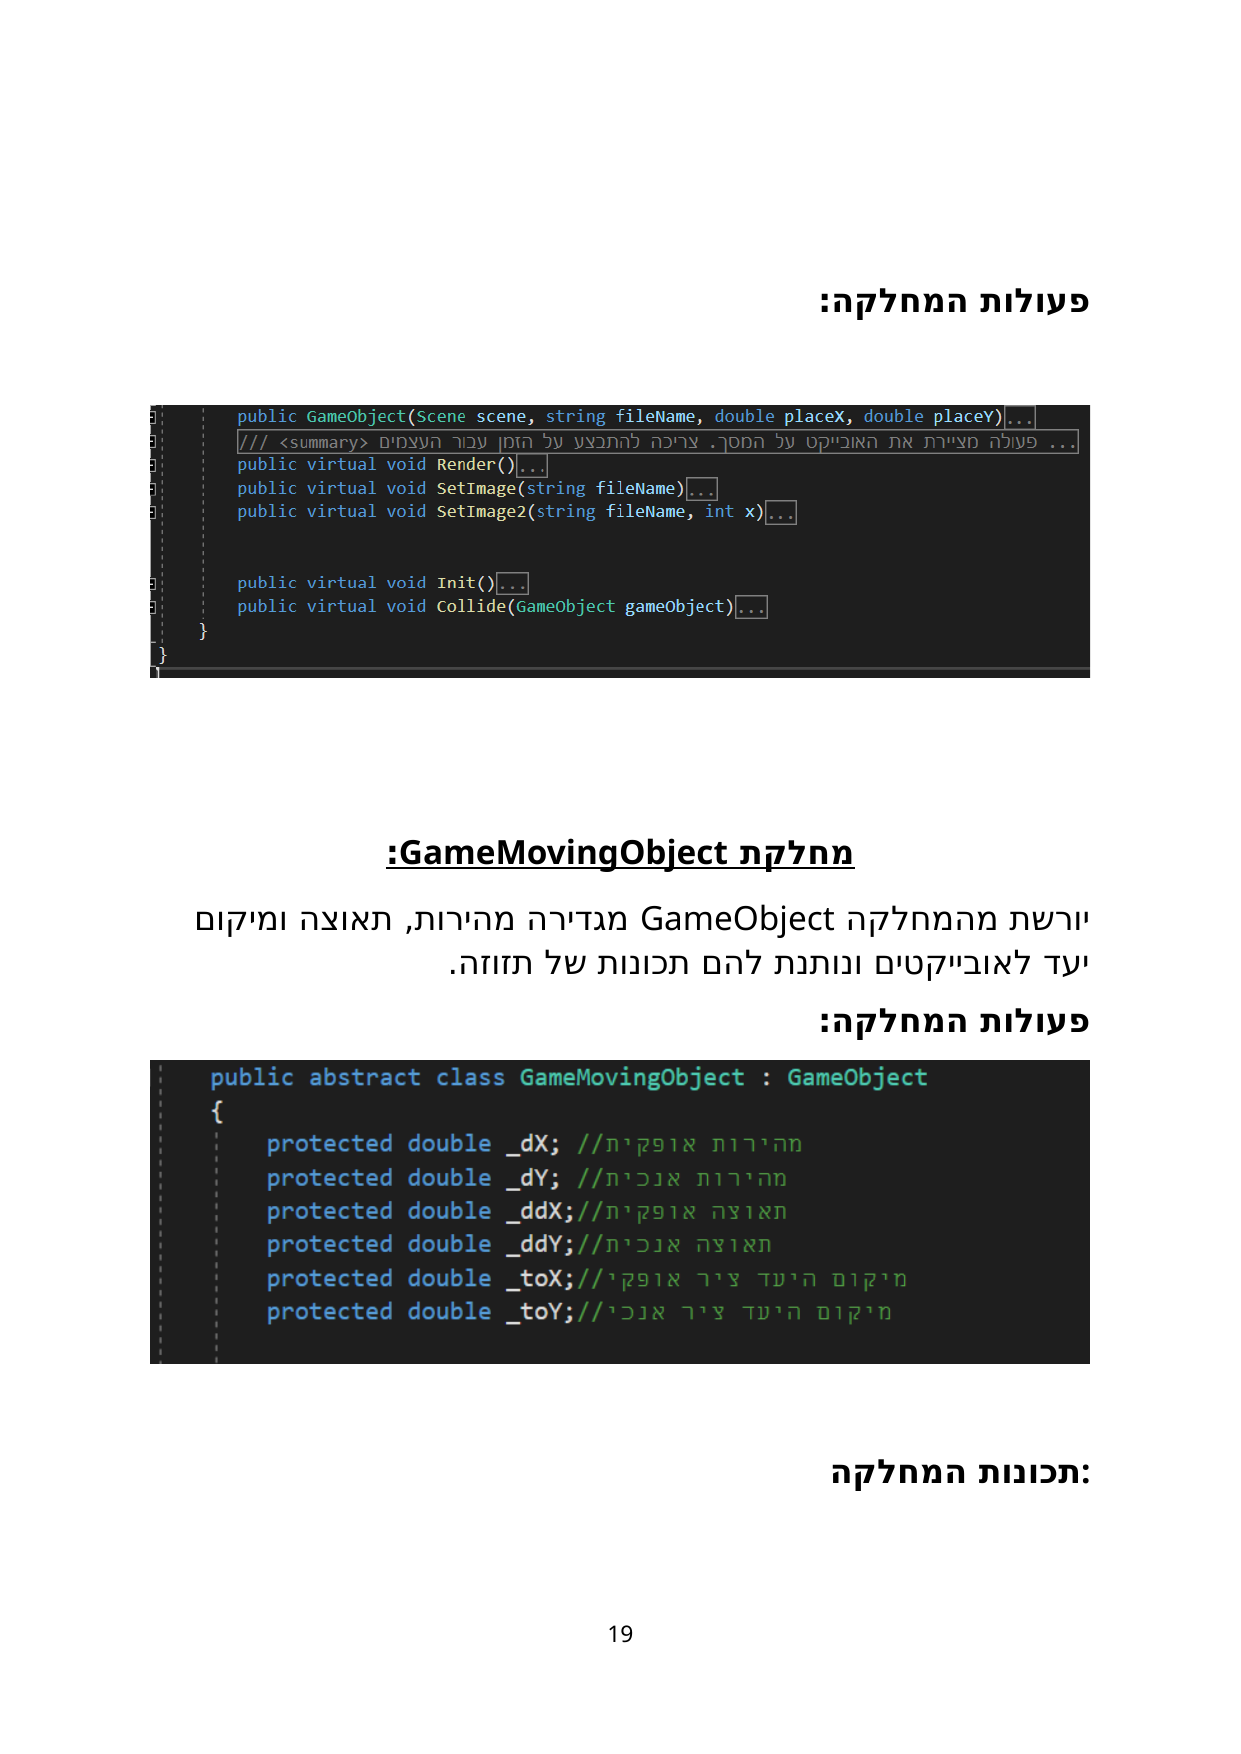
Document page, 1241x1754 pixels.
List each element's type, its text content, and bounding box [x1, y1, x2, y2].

picture [150, 405, 1091, 678]
text פעולות המחלקה: [150, 1002, 1090, 1041]
text תכונות המחלקה: [150, 1448, 1090, 1494]
text מחלקת GameMovingObject: [150, 829, 1090, 874]
text יורשת מהמחלקה GameObject מגדירה מהירות, תאוצה ומיקום יעד לאובייקטים ונותנת להם תכונות של תזוזה. [150, 895, 1090, 982]
text פעולות המחלקה: [150, 281, 1090, 320]
picture [150, 1060, 1090, 1364]
